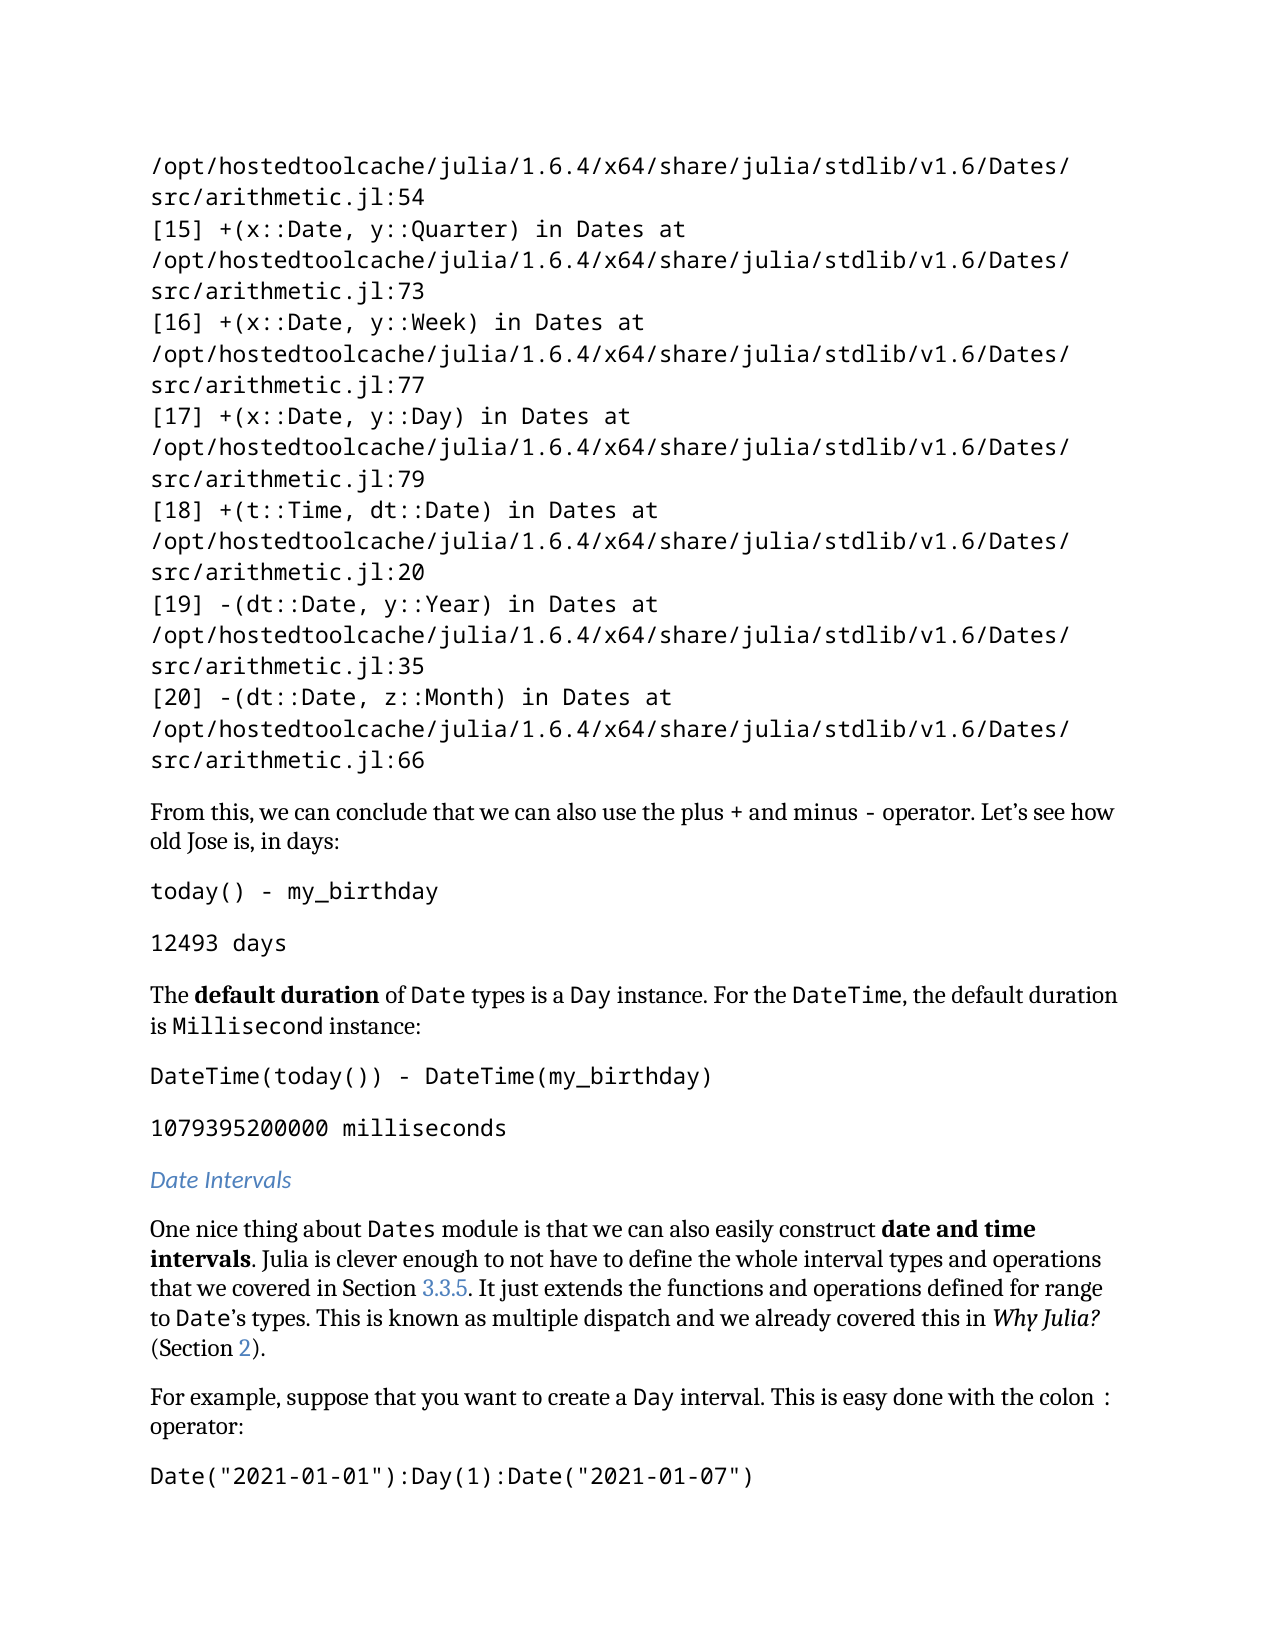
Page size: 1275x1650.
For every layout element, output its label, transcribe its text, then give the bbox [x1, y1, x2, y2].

text Date("2021-01-01"):Day(1):Date("2021-01-07") [150, 1460, 1125, 1491]
text today() - my_birthday [150, 874, 1125, 906]
text From this, we can conclude that we can also use the plus + and minus - operator. Let’s see how old Jose is, in days: [150, 796, 1125, 856]
text For example, suppose that you want to create a Day interval. This is easy done with the colon : operator: [150, 1381, 1125, 1441]
text DateTime(today()) - DateTime(my_birthday) [150, 1060, 1125, 1091]
text The default duration of Date types is a Day instance. For the DateTime, the default duration is Millisecond instance: [150, 979, 1125, 1041]
text 12493 days [150, 927, 1125, 958]
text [150, 150, 1125, 775]
text One nice thing about Dates module is that we can also easily construct date and time intervals. Julia is clever enough to not have to define the whole interval types and operations that we covered in Section 3.3.5. It just extends the functions and operations defined for range to Date’s types. This is known as multiple dispatch and we already covered this in Why Julia? (Section 2). [150, 1213, 1125, 1362]
subtitle Date Intervals [150, 1164, 1125, 1195]
text 1079395200000 milliseconds [150, 1112, 1125, 1143]
